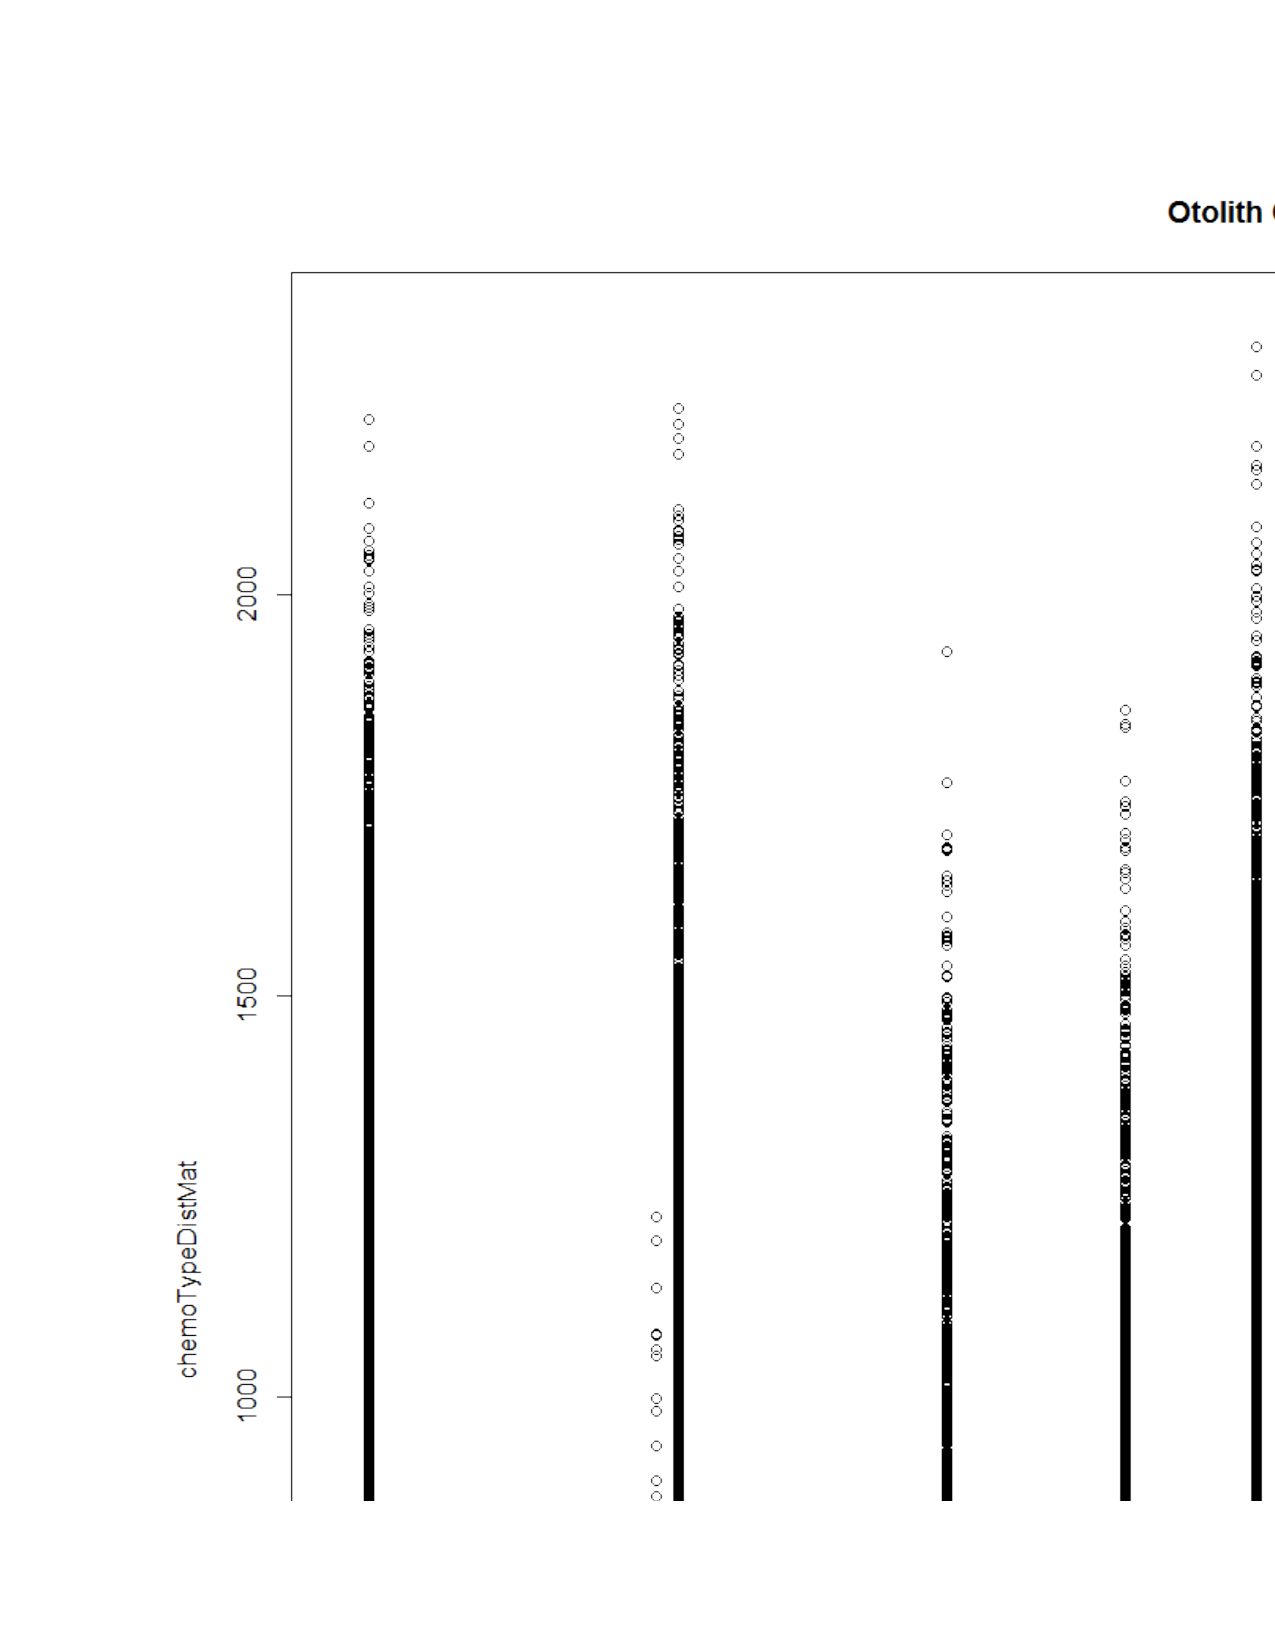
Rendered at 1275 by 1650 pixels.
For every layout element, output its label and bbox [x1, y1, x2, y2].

picture [168, 150, 1275, 1501]
